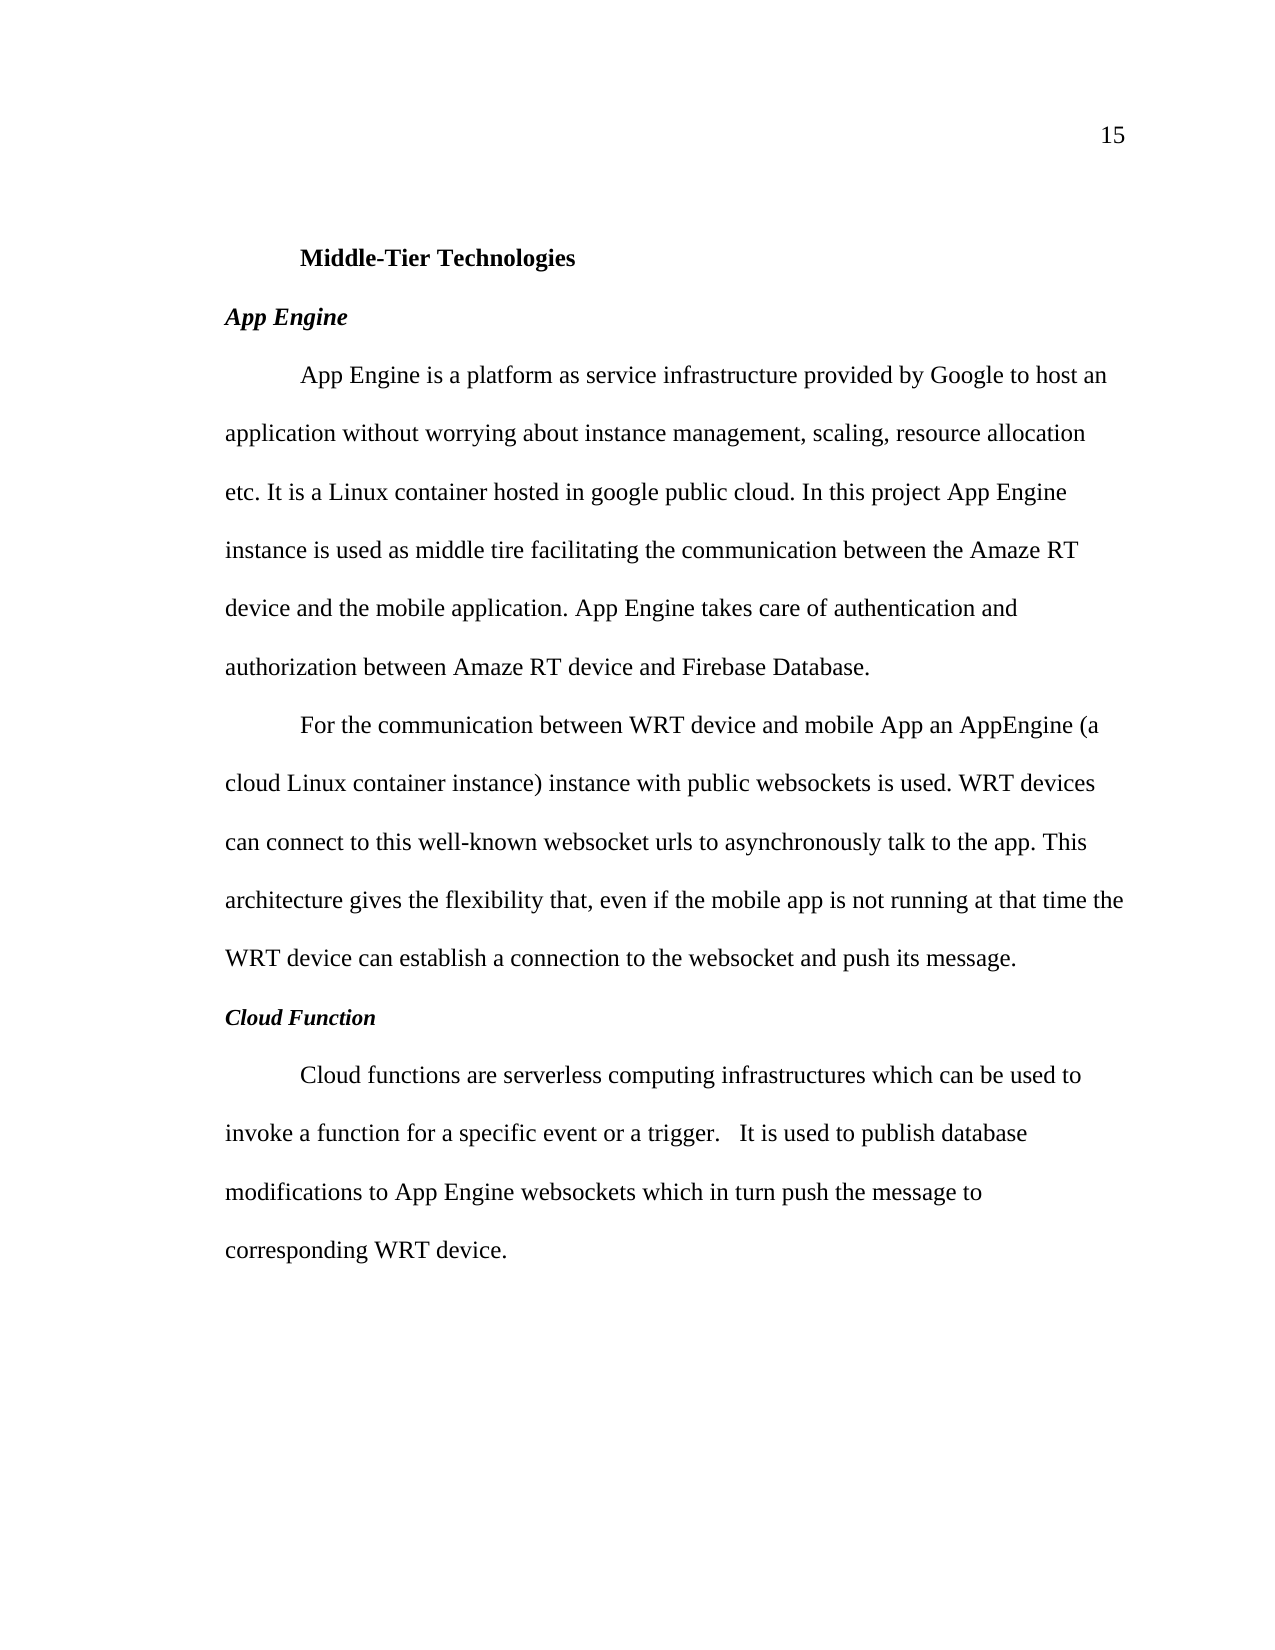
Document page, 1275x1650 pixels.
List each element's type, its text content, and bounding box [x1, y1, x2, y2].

subtitle Cloud Function [225, 978, 1125, 1037]
text Cloud functions are serverless computing infrastructures which can be used to invoke a function for a specific event or a trigger. It is used to publish database modifications to App Engine websockets which in turn push the message to corresponding WRT device. [225, 1037, 1125, 1270]
text App Engine is a platform as service infrastructure provided by Google to host an application without worrying about instance management, scaling, resource allocation etc. It is a Linux container hosted in google public cloud. In this project App Engine instance is used as middle tire facilitating the communication between the Amaze RT device and the mobile application. App Engine takes care of authentication and authorization between Amaze RT device and Firebase Database. [225, 337, 1125, 687]
subtitle Middle-Tier Technologies [225, 220, 1125, 278]
text For the communication between WRT device and mobile App an AppEngine (a cloud Linux container instance) instance with public websockets is used. WRT devices can connect to this well-known websocket urls to asynchronously talk to the app. This architecture gives the flexibility that, even if the mobile app is not running at that time the WRT device can establish a connection to the websocket and push its message. [225, 687, 1125, 978]
subtitle App Engine [225, 278, 1125, 337]
